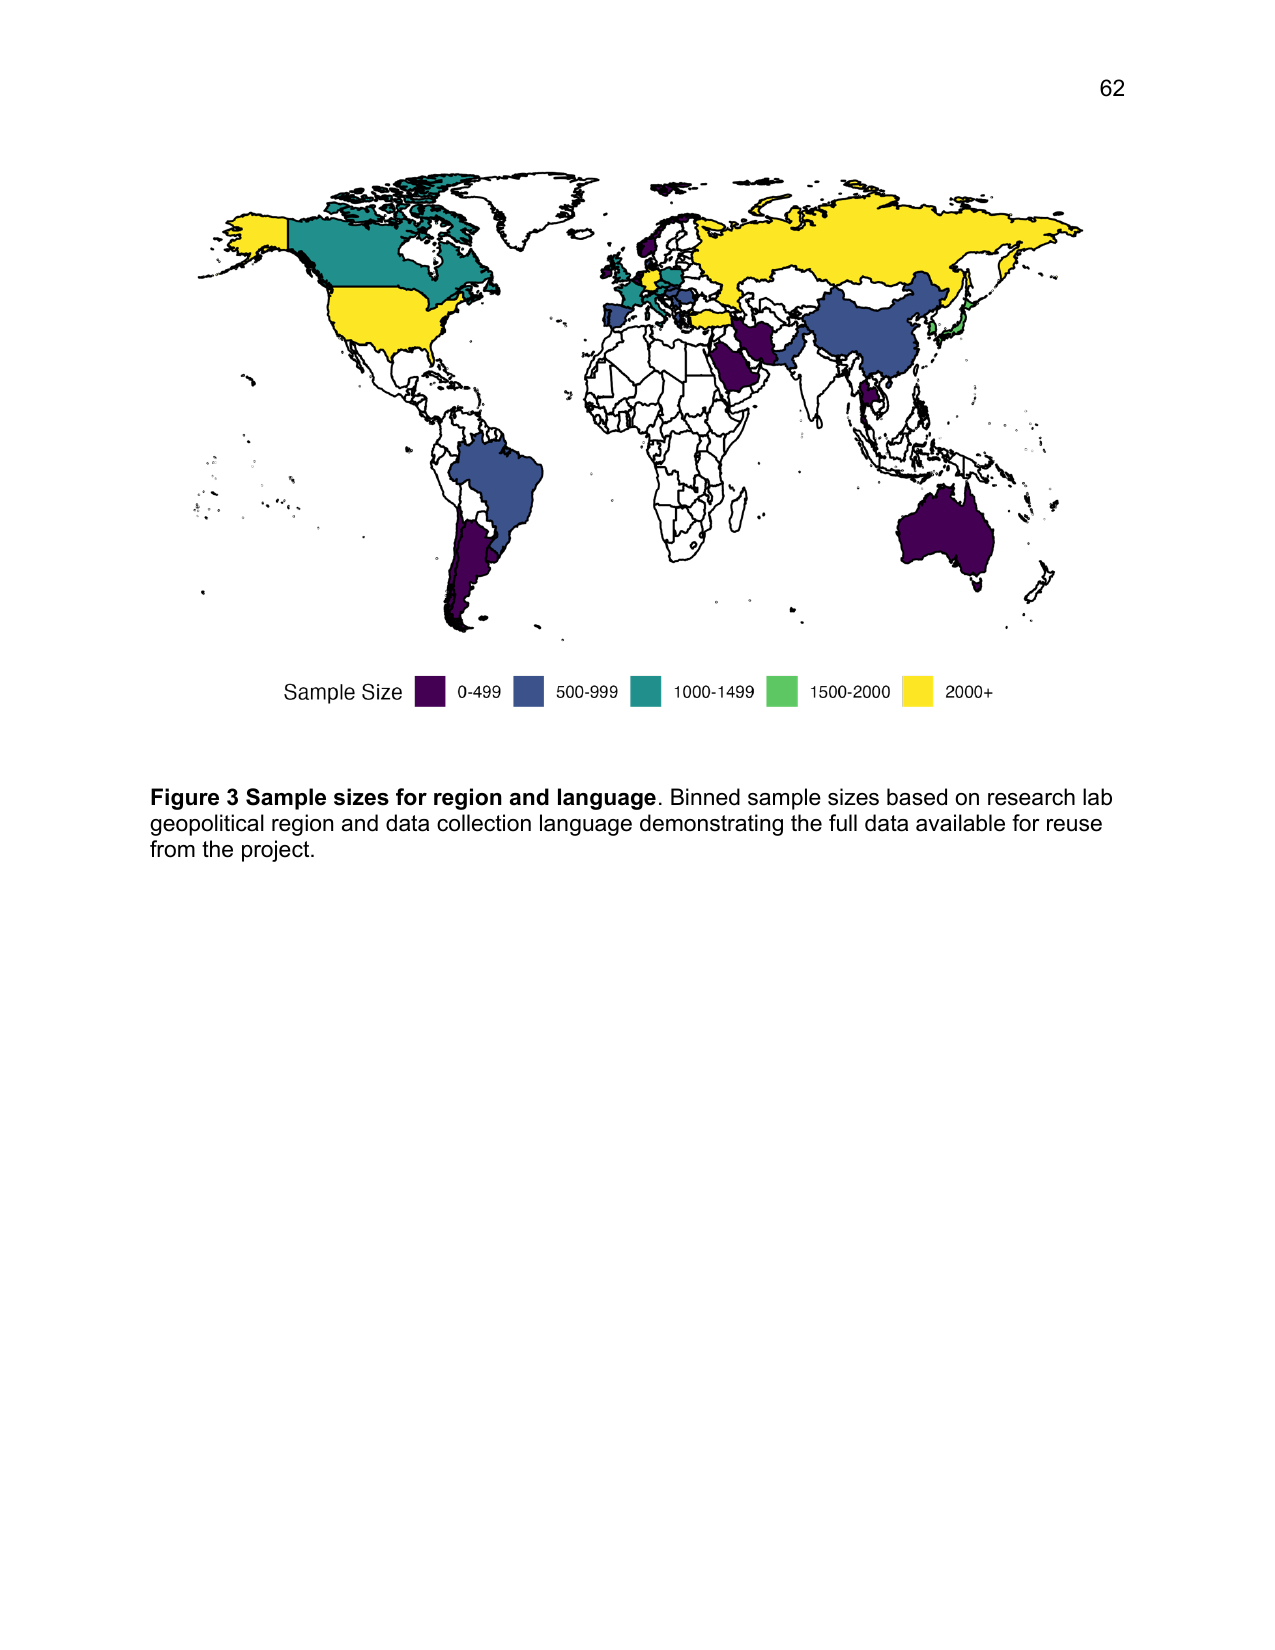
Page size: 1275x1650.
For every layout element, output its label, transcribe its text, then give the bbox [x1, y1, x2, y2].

text Figure 3 Sample sizes for region and language. Binned sample sizes based on research lab geopolitical region and data collection language demonstrating the full data available for reuse from the project. [150, 783, 1125, 863]
picture [150, 150, 1125, 708]
